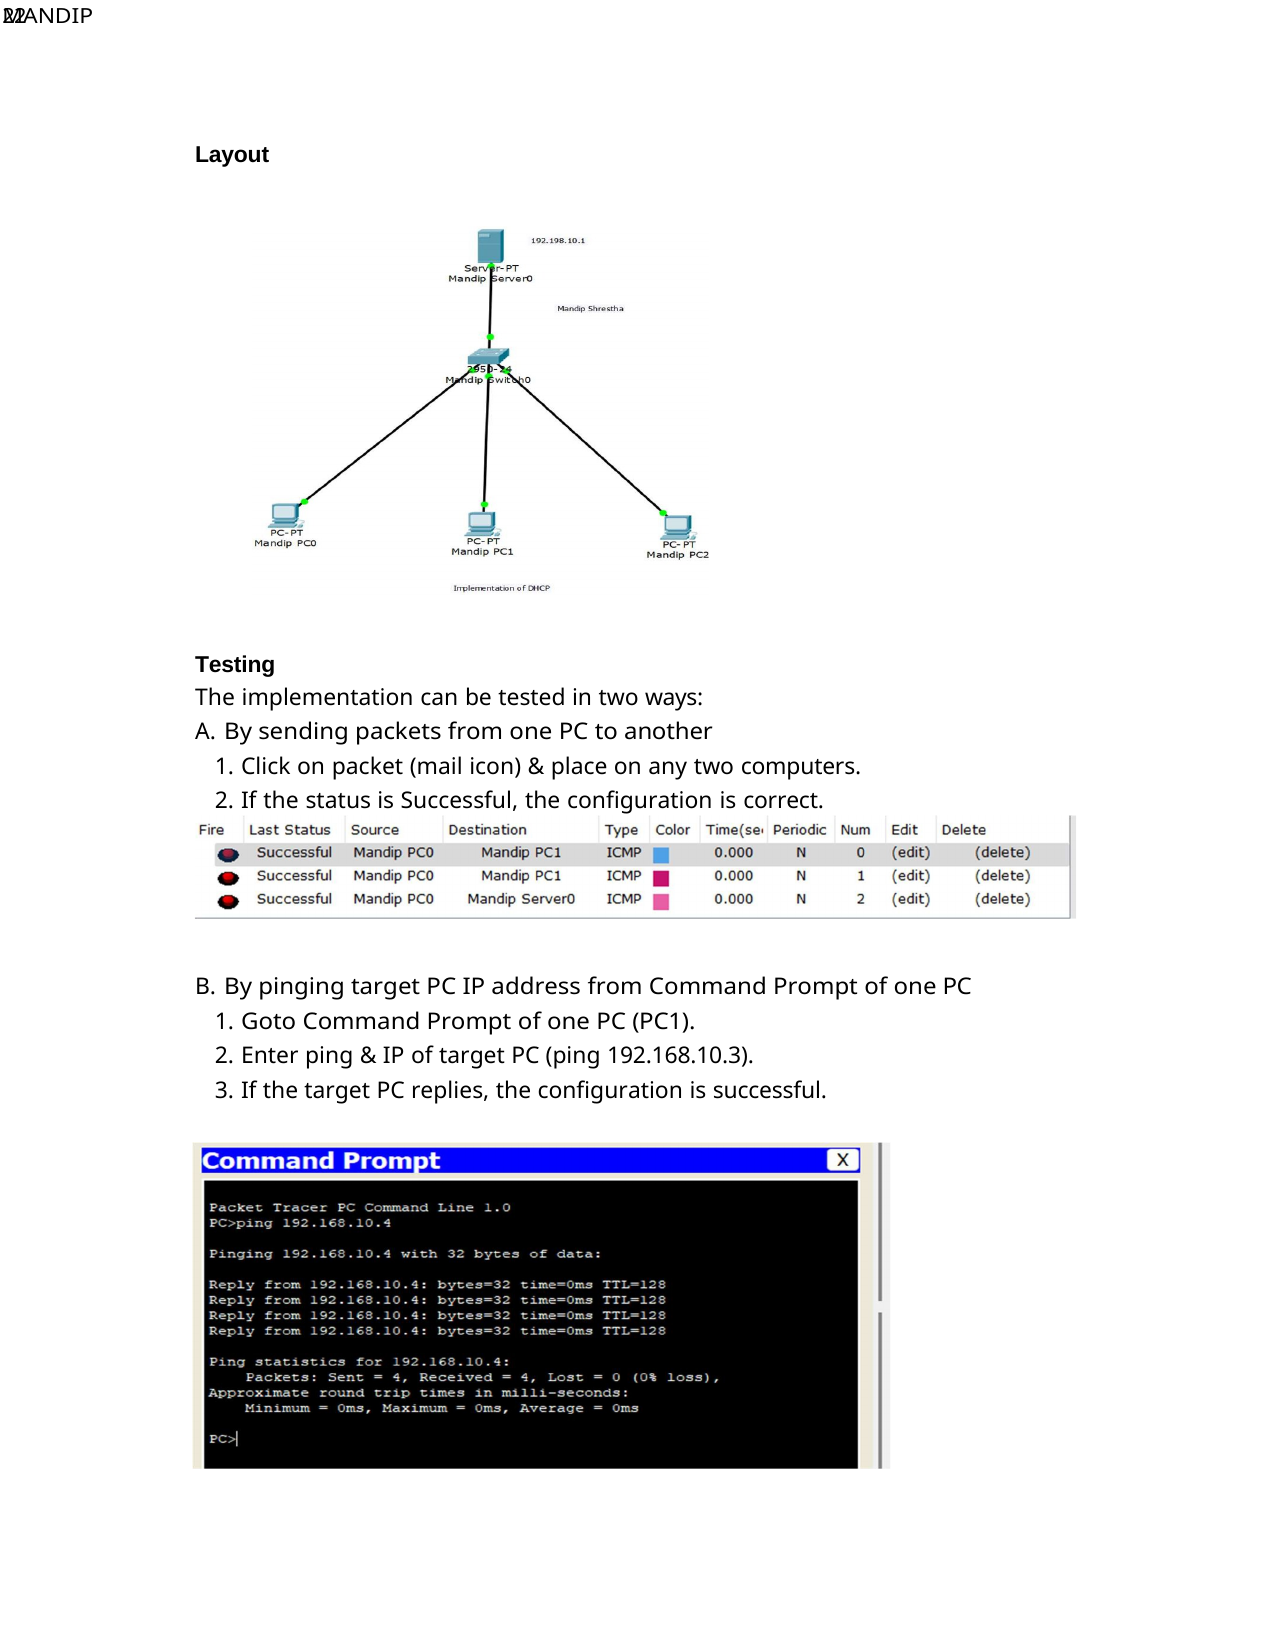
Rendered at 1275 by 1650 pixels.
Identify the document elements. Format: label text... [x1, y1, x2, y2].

text Testing [195, 651, 1125, 677]
list By sending packets from one PC to another [195, 715, 1125, 746]
picture [251, 226, 710, 595]
list If the target PC replies, the configuration is successful. [214, 1074, 1125, 1105]
picture [192, 1142, 891, 1469]
list Enter ping & IP of target PC (ping 192.168.10.3). [214, 1039, 1125, 1071]
list Goto Command Prompt of one PC (PC1). [214, 1004, 1125, 1036]
list Click on packet (mail icon) & place on any two computers. [214, 750, 1125, 781]
list By pinging target PC IP address from Command Prompt of one PC [195, 970, 1125, 1001]
list If the status is Successful, the configuration is correct. [214, 784, 1125, 816]
text The implementation can be tested in two ways: [195, 680, 1125, 712]
subtitle Layout [195, 141, 1125, 167]
picture [194, 815, 1077, 919]
